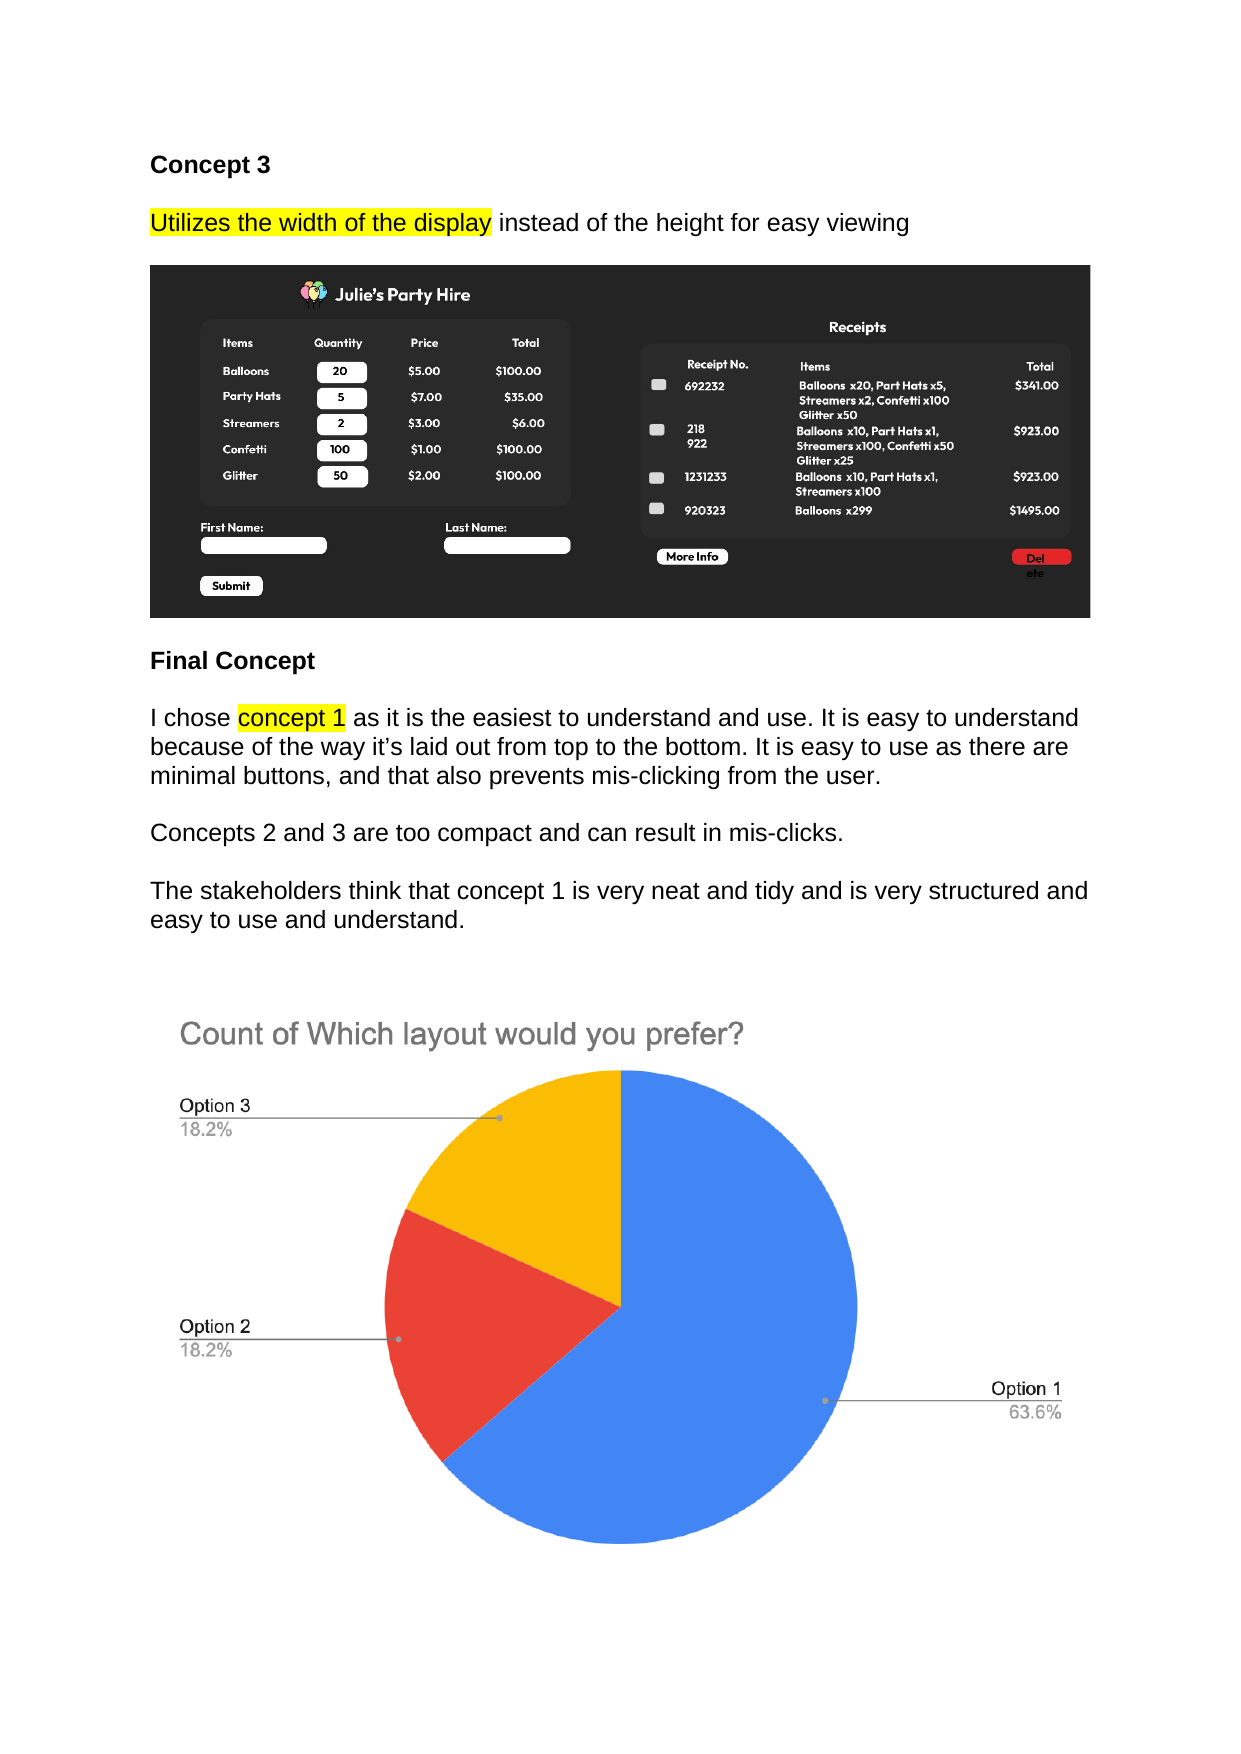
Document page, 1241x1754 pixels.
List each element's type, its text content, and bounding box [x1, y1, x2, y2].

text Concept 3 [150, 150, 1090, 179]
picture [150, 265, 1091, 618]
picture [150, 991, 1091, 1573]
text The stakeholders think that concept 1 is very neat and tidy and is very structured and easy to use and understand. [150, 876, 1090, 933]
text Concepts 2 and 3 are too compact and can result in mis-clicks. [150, 818, 1090, 847]
text Utilizes the width of the display instead of the height for easy viewing [150, 207, 1090, 236]
text I chose concept 1 as it is the easiest to understand and use. It is easy to understand because of the way it’s laid out from top to the bottom. It is easy to use as there are minimal buttons, and that also prevents mis-clicking from the user. [150, 703, 1090, 790]
text Final Concept [150, 646, 1090, 675]
